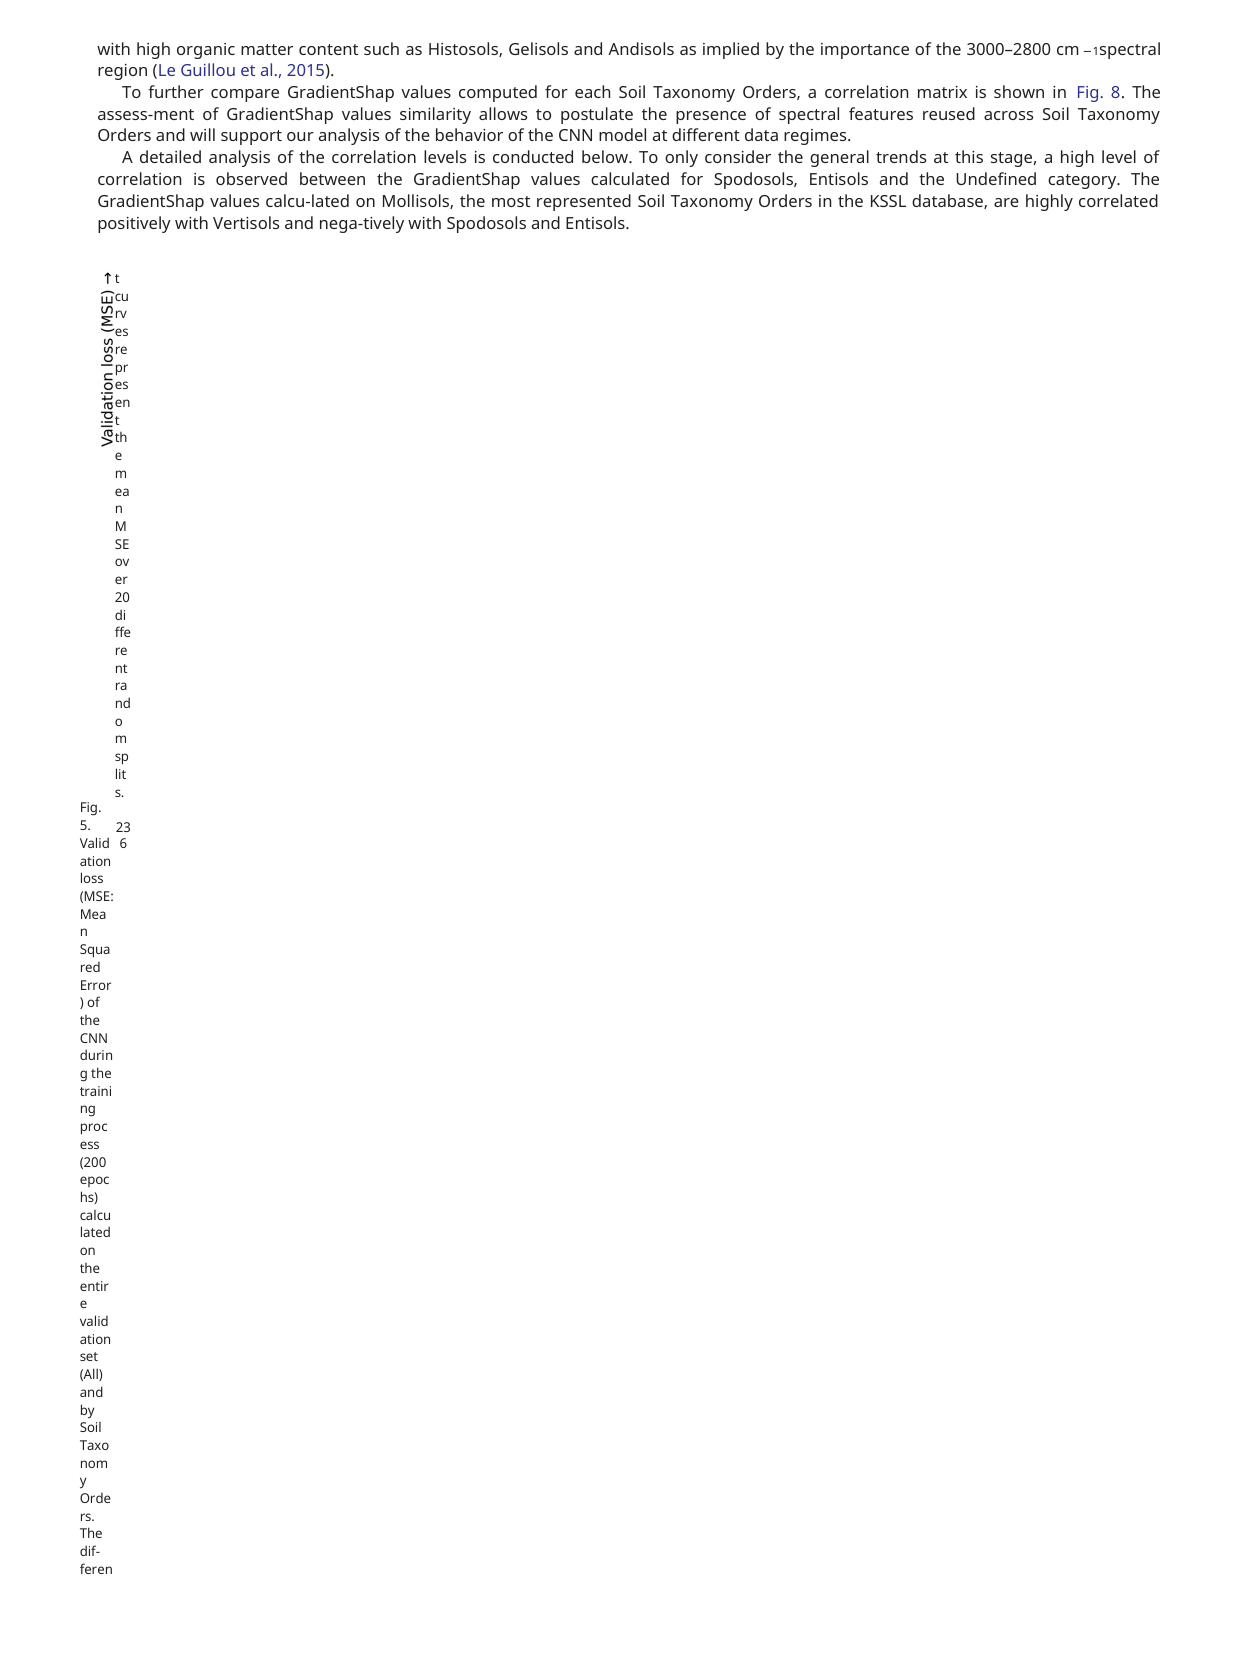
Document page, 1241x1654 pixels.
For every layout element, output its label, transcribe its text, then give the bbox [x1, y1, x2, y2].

text To further compare GradientShap values computed for each Soil Taxonomy Orders, a correlation matrix is shown in Fig. 8. The assess-ment of GradientShap values similarity allows to postulate the presence of spectral features reused across Soil Taxonomy Orders and will support our analysis of the behavior of the CNN model at different data regimes. [97, 81, 1161, 146]
text 236 [114, 819, 132, 852]
picture [98, 269, 115, 777]
text with high organic matter content such as Histosols, Gelisols and Andisols as implied by the importance of the 3000–2800 cm−1spectral region (Le Guillou et al., 2015). [97, 38, 1161, 81]
text A detailed analysis of the correlation levels is conducted below. To only consider the general trends at this stage, a high level of correlation is observed between the GradientShap values calculated for Spodosols, Entisols and the Undefined category. The GradientShap values calcu-lated on Mollisols, the most represented Soil Taxonomy Orders in the KSSL database, are highly correlated positively with Vertisols and nega-tively with Spodosols and Entisols. [97, 146, 1161, 234]
text Fig. 5. Validation loss (MSE: Mean Squared Error) of the CNN during the training process (200 epochs) calculated on the entire validation set (All) and by Soil Taxonomy Orders. The dif-ferent curves represent the mean MSE over 20 different random splits. [79, 269, 132, 1578]
